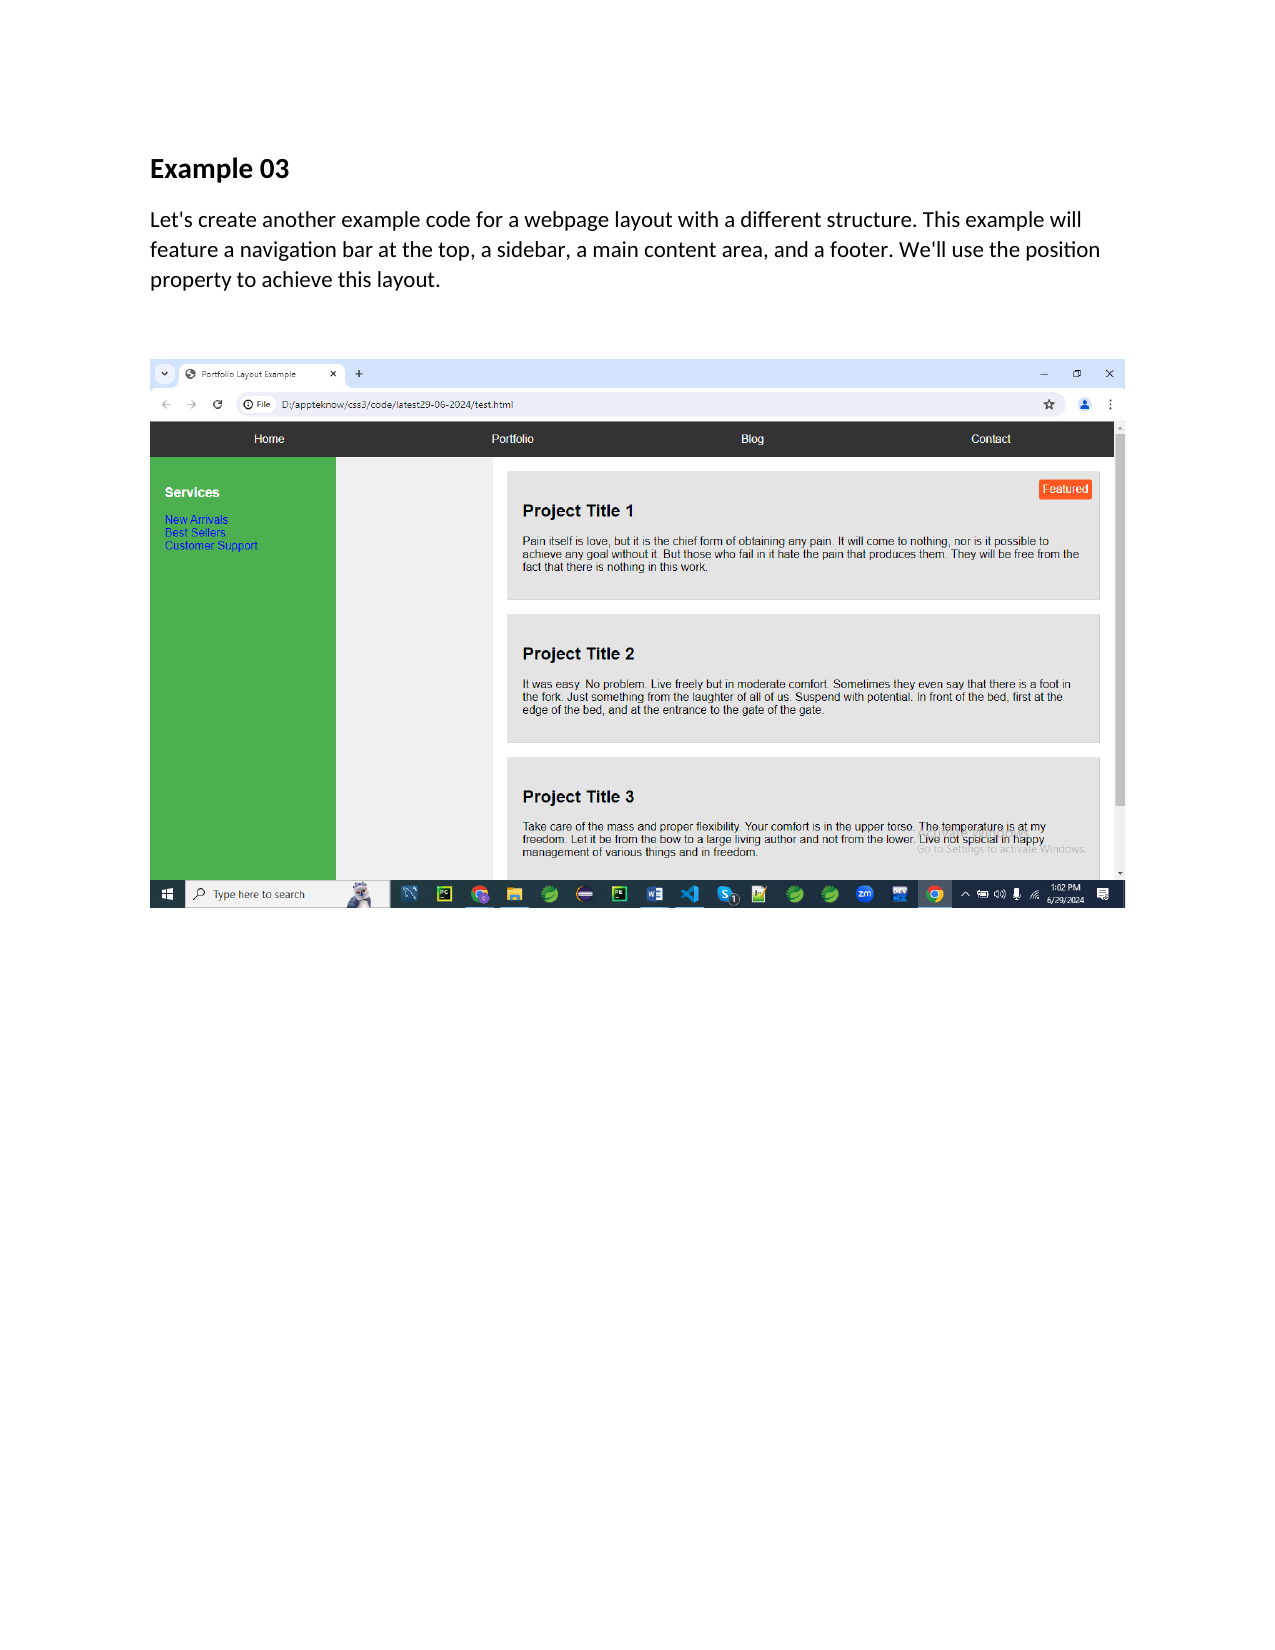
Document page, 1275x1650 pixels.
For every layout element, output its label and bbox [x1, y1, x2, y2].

picture [150, 359, 1125, 908]
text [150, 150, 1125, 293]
